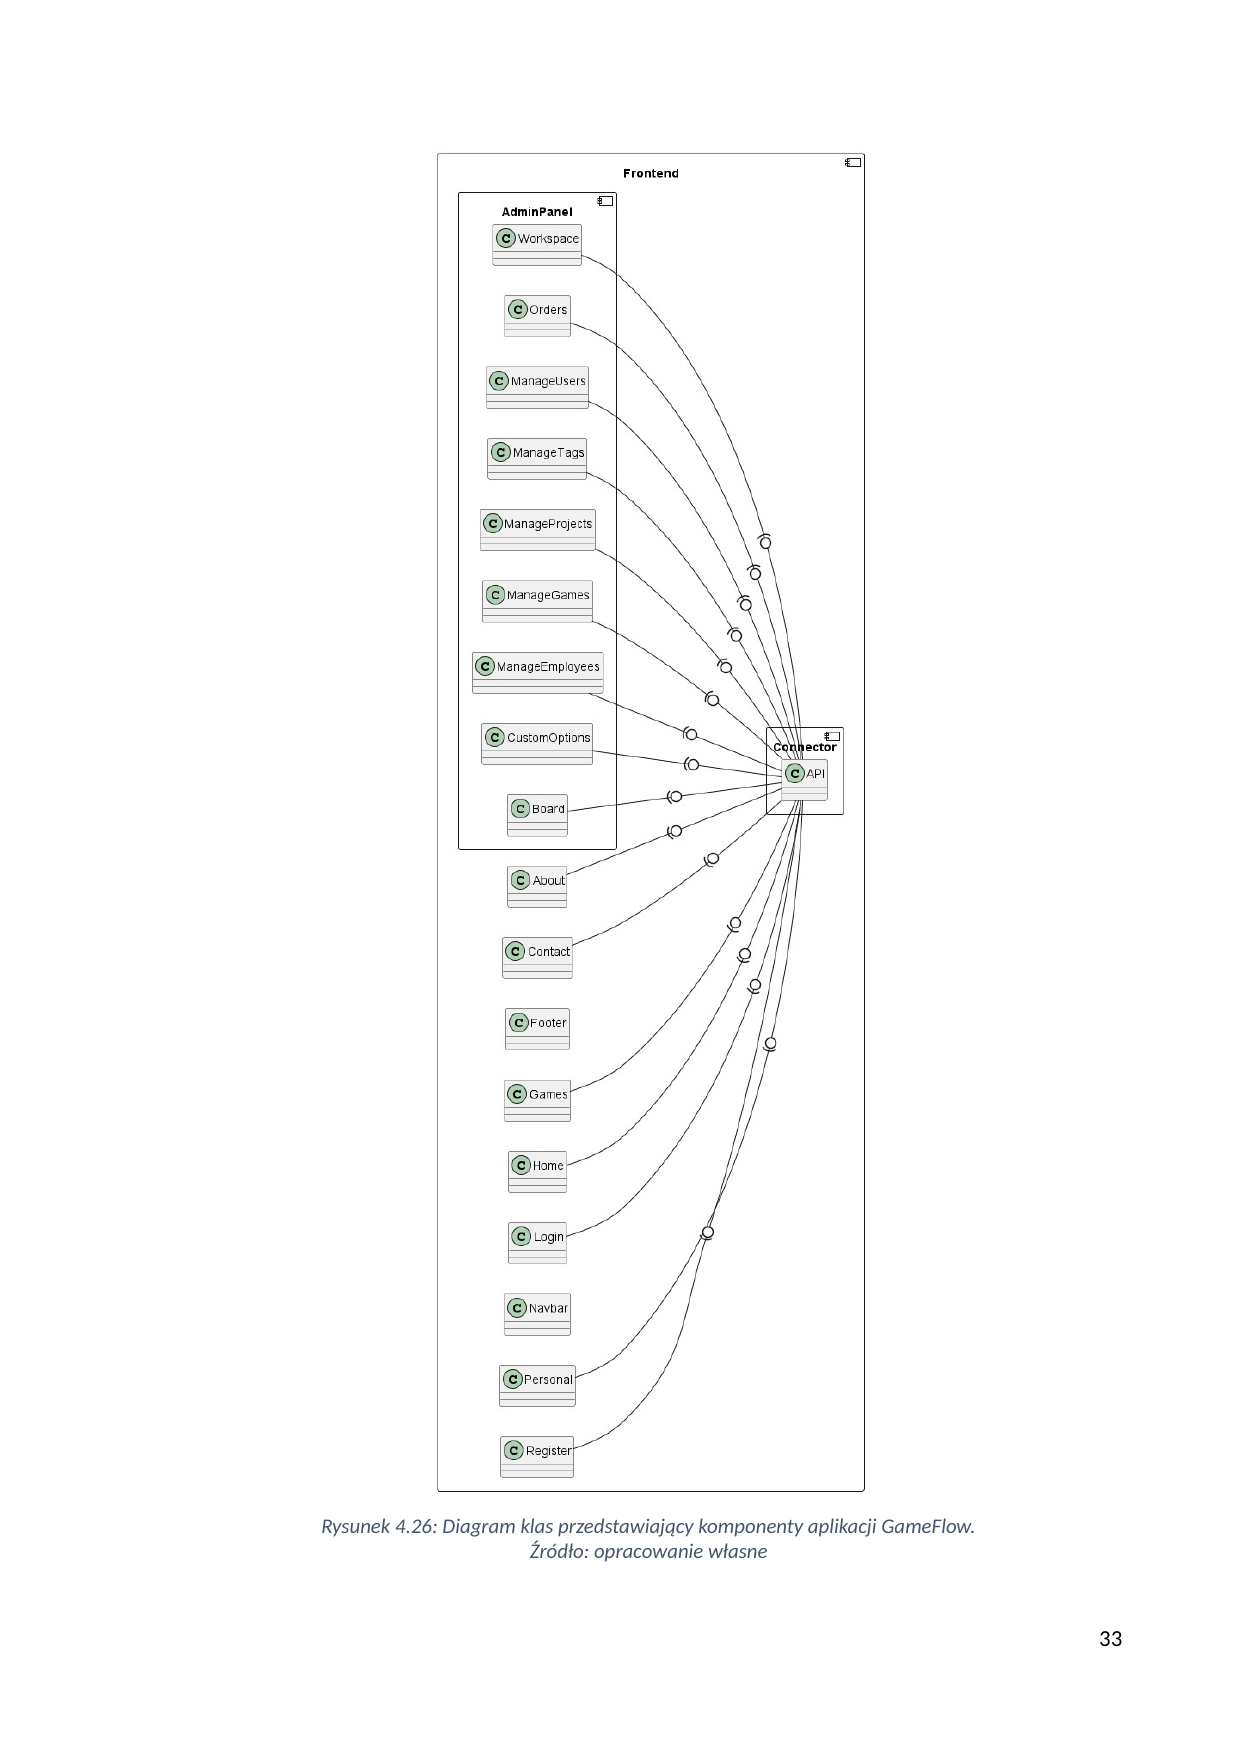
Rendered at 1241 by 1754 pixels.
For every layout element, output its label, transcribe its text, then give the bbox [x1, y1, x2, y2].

picture [431, 147, 868, 1495]
text Źródło: opracowanie własne [177, 1538, 1122, 1564]
